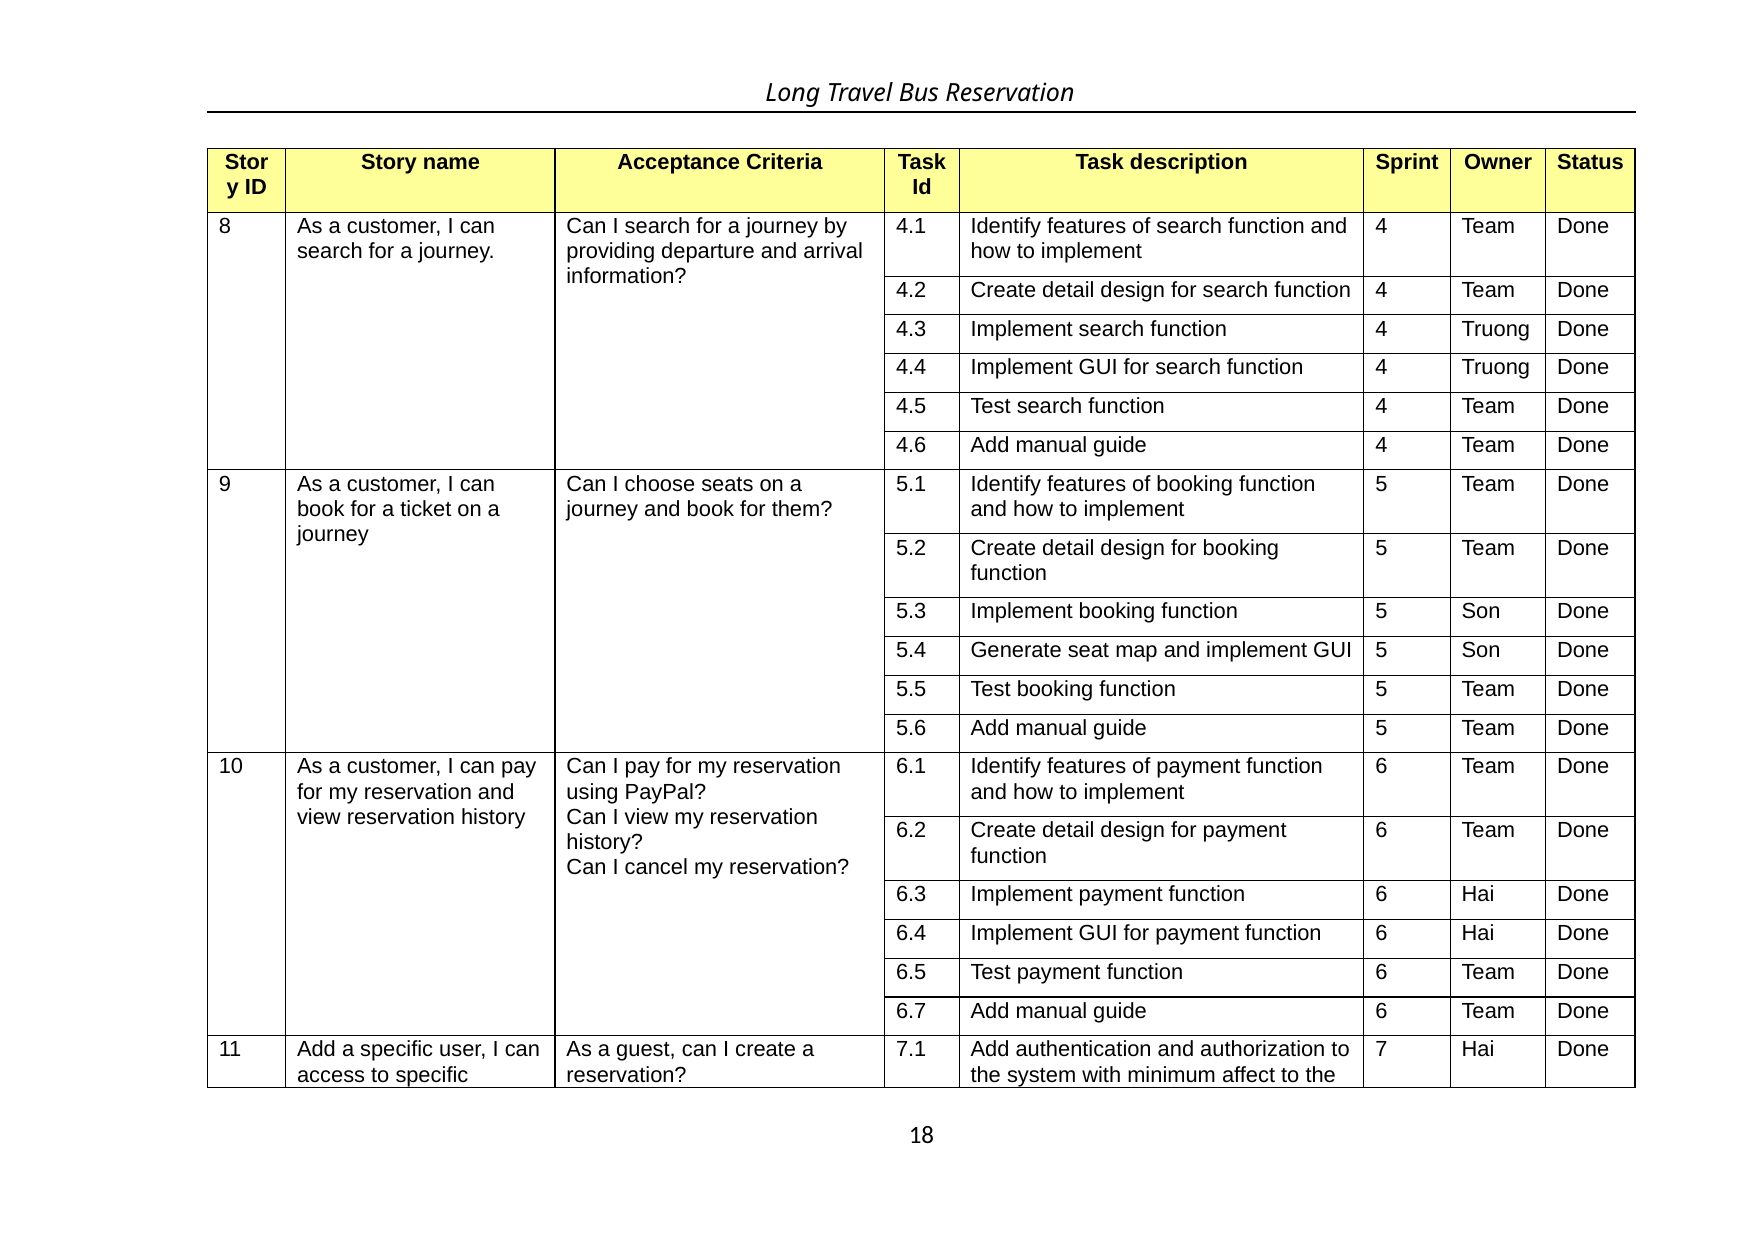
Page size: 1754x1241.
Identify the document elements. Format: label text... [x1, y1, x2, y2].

table_cell Team [1451, 470, 1545, 533]
table_cell 6 [1364, 753, 1450, 816]
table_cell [286, 1036, 554, 1087]
table_cell 4 [1364, 354, 1450, 392]
table_cell 6.2 [885, 817, 959, 880]
table_cell 5 [1364, 534, 1450, 597]
table_cell 7 [1364, 1036, 1450, 1087]
table_cell 5.6 [885, 715, 959, 752]
table_cell Truong [1451, 315, 1545, 353]
table_cell 4.1 [885, 213, 959, 276]
table_cell 4 [1364, 393, 1450, 431]
table_cell 5.5 [885, 676, 959, 713]
table_cell 6.1 [885, 753, 959, 816]
table_cell Done [1546, 213, 1634, 276]
table_cell Test booking function [960, 676, 1363, 713]
table_cell Identify features of search function and how to implement [960, 213, 1363, 276]
table_cell Identify features of payment function and how to implement [960, 753, 1363, 816]
table_cell Done [1546, 432, 1634, 469]
table_cell Done [1546, 881, 1634, 919]
table_cell Done [1546, 393, 1634, 431]
table_cell Add manual guide [960, 998, 1363, 1035]
table_cell Truong [1451, 354, 1545, 392]
table_cell Identify features of booking function and how to implement [960, 470, 1363, 533]
table_header Task Id [885, 149, 959, 212]
table_cell 4 [1364, 315, 1450, 353]
table_cell 5 [1364, 470, 1450, 533]
table_cell 4.5 [885, 393, 959, 431]
table_cell Create detail design for search function [960, 277, 1363, 314]
table_cell Done [1546, 277, 1634, 314]
table_cell Team [1451, 213, 1545, 276]
table_cell As a customer, I can pay for my reservation and view reservation history [286, 753, 554, 1035]
table_cell 5.1 [885, 470, 959, 533]
table_cell 7.1 [885, 1036, 959, 1087]
table_cell Can I choose seats on a journey and book for them? [556, 470, 884, 752]
table_cell Done [1546, 470, 1634, 533]
table_cell Done [1546, 998, 1634, 1035]
table_cell 5 [1364, 598, 1450, 636]
table_cell Test payment function [960, 959, 1363, 996]
table_cell Team [1451, 393, 1545, 431]
table_cell 6 [1364, 998, 1450, 1035]
table_cell Generate seat map and implement GUI [960, 637, 1363, 675]
table_cell 6 [1364, 920, 1450, 958]
table_header Owner [1451, 149, 1545, 212]
table_cell 6 [1364, 959, 1450, 996]
table_cell Done [1546, 817, 1634, 880]
table_cell 4.3 [885, 315, 959, 353]
table_cell 11 [208, 1036, 285, 1087]
table_cell Done [1546, 676, 1634, 713]
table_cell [960, 1036, 1363, 1087]
table_cell Implement GUI for payment function [960, 920, 1363, 958]
table_cell Can I pay for my reservation using PayPal? Can I view my reservation history? Can I cancel my reservation? [556, 753, 884, 1035]
table_cell 6 [1364, 817, 1450, 880]
table_header Acceptance Criteria [556, 149, 884, 212]
table_cell 10 [208, 753, 285, 1035]
table_cell 4.6 [885, 432, 959, 469]
table_cell Done [1546, 753, 1634, 816]
table_cell 6.5 [885, 959, 959, 996]
table_cell Team [1451, 676, 1545, 713]
table_cell Create detail design for booking function [960, 534, 1363, 597]
table_header Sprint [1364, 149, 1450, 212]
table_cell 5 [1364, 715, 1450, 752]
table_cell Hai [1451, 881, 1545, 919]
table_cell Done [1546, 1036, 1634, 1087]
table_header Status [1546, 149, 1634, 212]
table_cell Team [1451, 432, 1545, 469]
table_cell 4 [1364, 277, 1450, 314]
table_cell Done [1546, 715, 1634, 752]
table_cell Team [1451, 753, 1545, 816]
table_cell 5.4 [885, 637, 959, 675]
table_cell Add manual guide [960, 432, 1363, 469]
table_cell 6.7 [885, 998, 959, 1035]
table_cell As a customer, I can search for a journey. [286, 213, 554, 469]
table_cell 6 [1364, 881, 1450, 919]
table_cell 5.3 [885, 598, 959, 636]
table_cell Team [1451, 998, 1545, 1035]
table_cell 5 [1364, 637, 1450, 675]
table_cell Test search function [960, 393, 1363, 431]
table_cell Can I search for a journey by providing departure and arrival information? [556, 213, 884, 469]
table_cell 4.4 [885, 354, 959, 392]
table_cell 6.3 [885, 881, 959, 919]
table_cell Team [1451, 534, 1545, 597]
table_cell Done [1546, 959, 1634, 996]
table_cell Implement GUI for search function [960, 354, 1363, 392]
table_cell Done [1546, 920, 1634, 958]
table_cell As a customer, I can book for a ticket on a journey [286, 470, 554, 752]
table_cell Team [1451, 715, 1545, 752]
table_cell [556, 1036, 884, 1087]
table_cell 5 [1364, 676, 1450, 713]
table_cell Team [1451, 817, 1545, 880]
table_header Story ID [208, 149, 285, 212]
table_cell Hai [1451, 920, 1545, 958]
table_cell 4 [1364, 213, 1450, 276]
table_cell 6.4 [885, 920, 959, 958]
table_cell Done [1546, 534, 1634, 597]
table_header Story name [286, 149, 554, 212]
table_cell Add manual guide [960, 715, 1363, 752]
table_header Task description [960, 149, 1363, 212]
table_cell 9 [208, 470, 285, 752]
table_cell Done [1546, 354, 1634, 392]
table_cell Team [1451, 959, 1545, 996]
table_cell Done [1546, 315, 1634, 353]
table_cell Implement booking function [960, 598, 1363, 636]
table_cell Create detail design for payment function [960, 817, 1363, 880]
table_cell 8 [208, 213, 285, 469]
table_cell Son [1451, 637, 1545, 675]
table_cell Hai [1451, 1036, 1545, 1087]
table_cell Implement search function [960, 315, 1363, 353]
table_cell 4.2 [885, 277, 959, 314]
table_cell Son [1451, 598, 1545, 636]
table_cell 4 [1364, 432, 1450, 469]
table_cell Done [1546, 598, 1634, 636]
table_cell Team [1451, 277, 1545, 314]
table_cell Done [1546, 637, 1634, 675]
table_cell Implement payment function [960, 881, 1363, 919]
table_cell 5.2 [885, 534, 959, 597]
